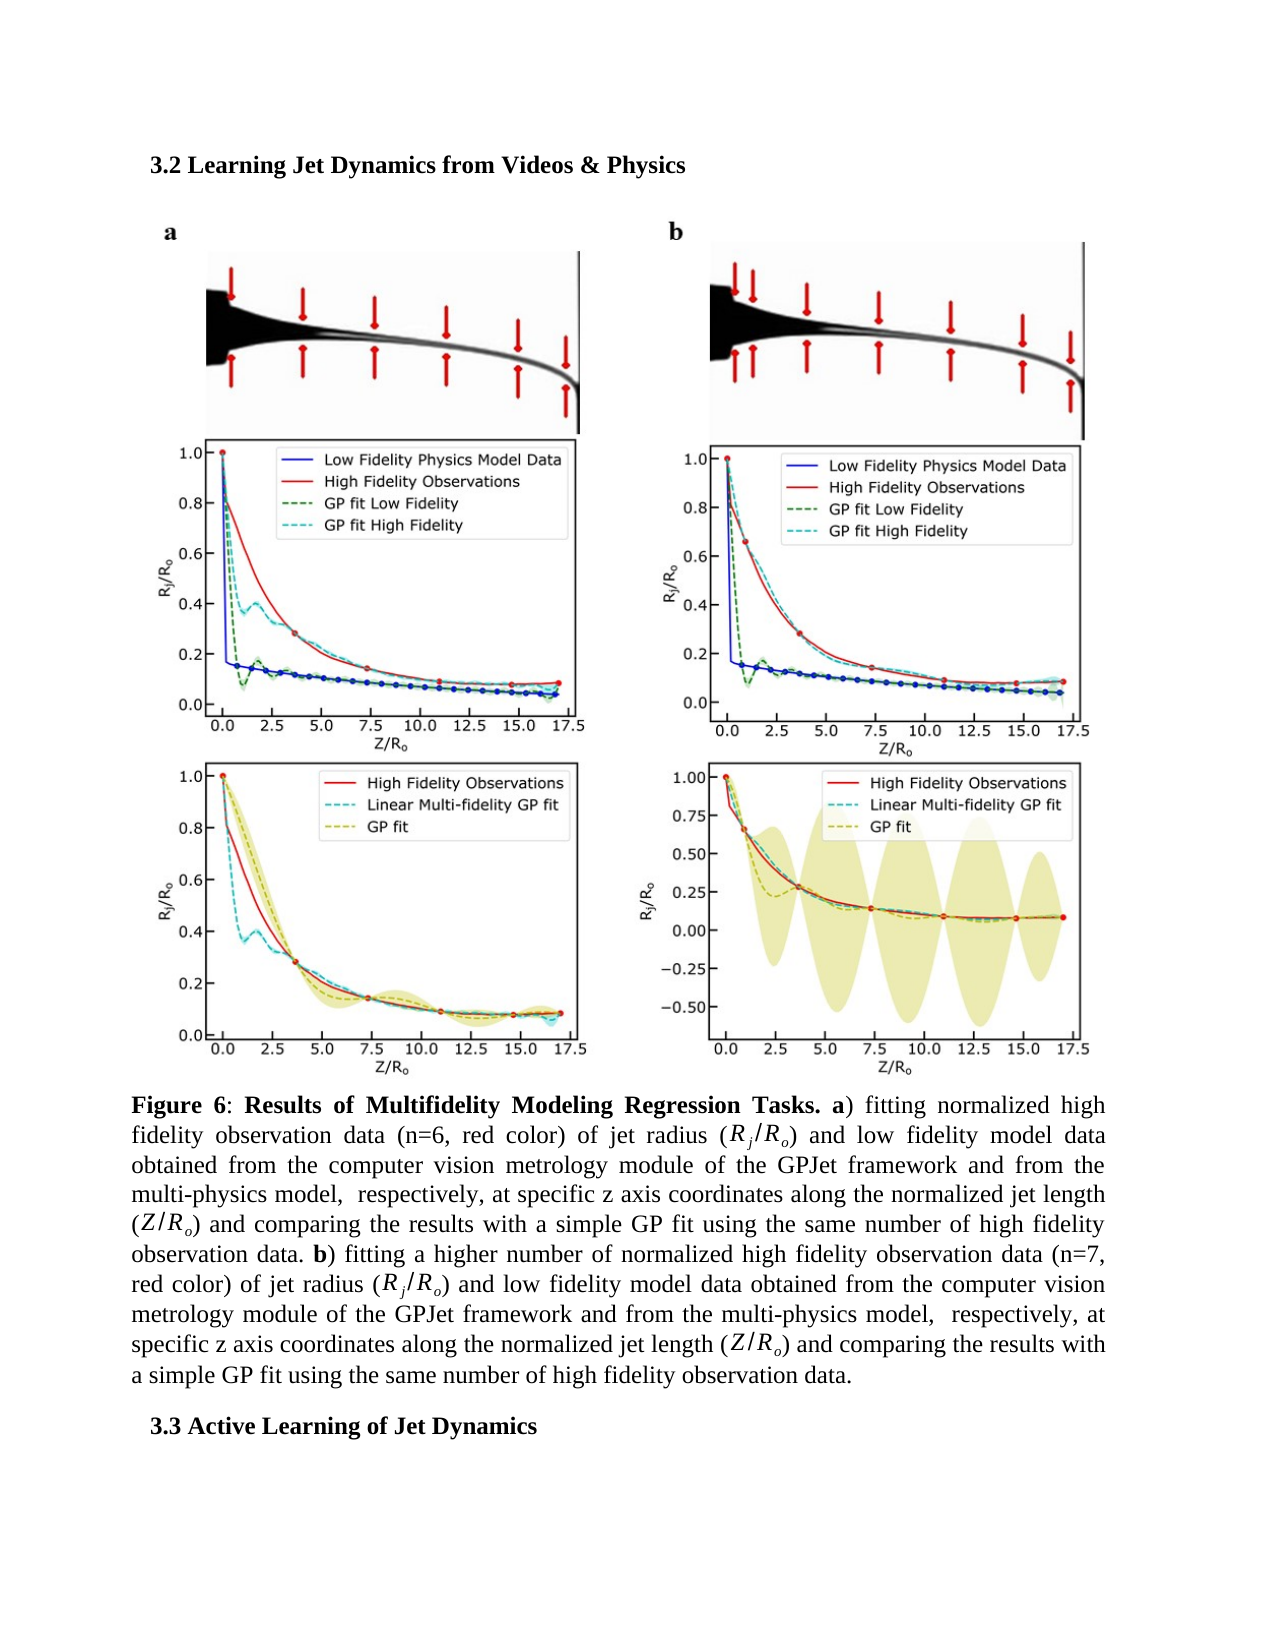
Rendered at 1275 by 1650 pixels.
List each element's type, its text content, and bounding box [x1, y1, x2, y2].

subtitle 3.2 Learning Jet Dynamics from Videos & Physics [150, 150, 1125, 179]
picture [131, 184, 1106, 1082]
